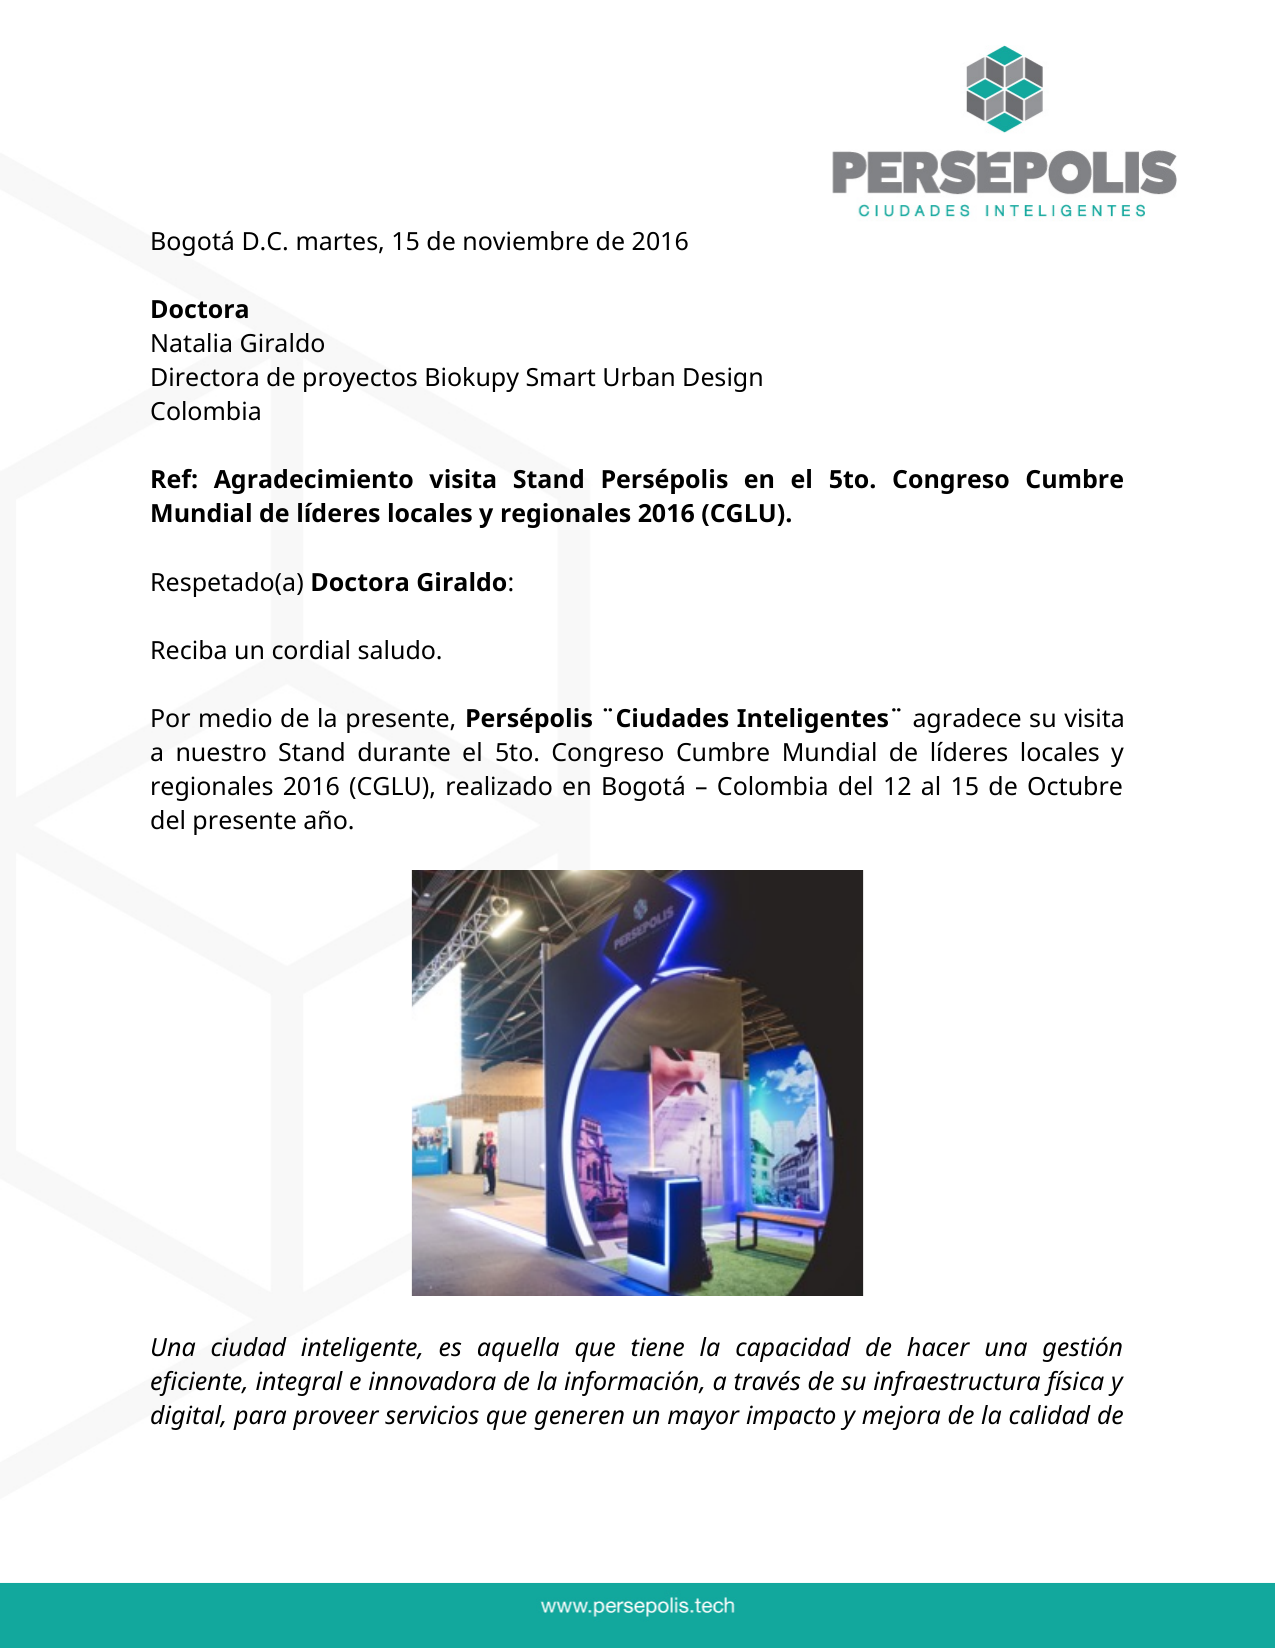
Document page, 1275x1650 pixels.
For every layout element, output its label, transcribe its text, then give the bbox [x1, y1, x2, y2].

text Bogotá D.C. martes, 15 de noviembre de 2016 [150, 224, 1125, 258]
text Doctora [150, 292, 1125, 326]
text Natalia Giraldo [150, 326, 1125, 360]
text Respetado(a) Doctora Giraldo: [150, 564, 1125, 598]
text Colombia [150, 394, 1125, 428]
text Ref: Agradecimiento visita Stand Persépolis en el 5to. Congreso Cumbre Mundial de líderes locales y regionales 2016 (CGLU). [150, 462, 1125, 530]
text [150, 1330, 1125, 1432]
text Directora de proyectos Biokupy Smart Urban Design [150, 360, 1125, 394]
picture [0, 0, 1275, 1648]
text Por medio de la presente, Persépolis ¨Ciudades Inteligentes¨ agradece su visita a nuestro Stand durante el 5to. Congreso Cumbre Mundial de líderes locales y regionales 2016 (CGLU), realizado en Bogotá – Colombia del 12 al 15 de Octubre del presente año. [150, 701, 1125, 837]
text Reciba un cordial saludo. [150, 632, 1125, 666]
